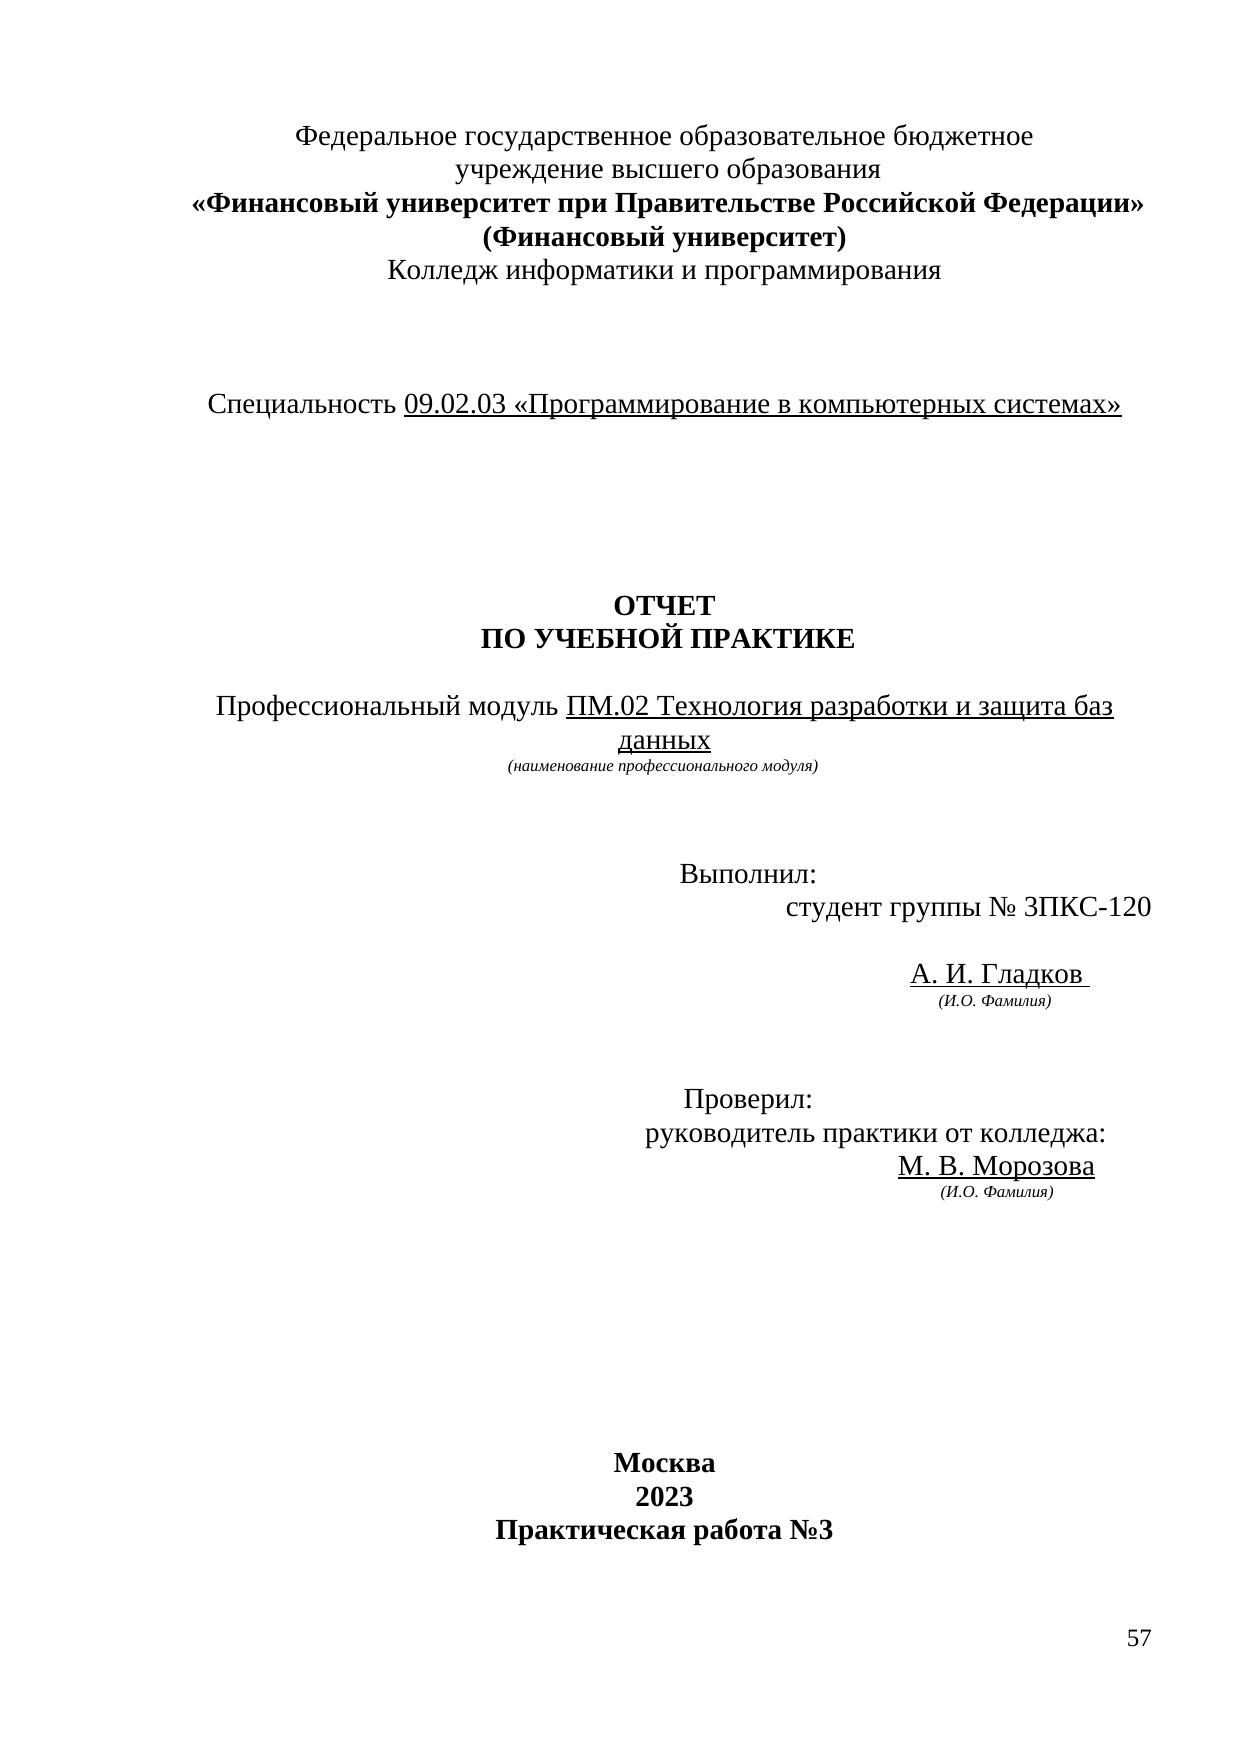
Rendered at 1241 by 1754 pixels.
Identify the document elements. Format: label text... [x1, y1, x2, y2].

text Колледж информатики и программирования [177, 252, 1152, 286]
text Профессиональный модуль ПМ.02 Технология разработки и защита баз данных [177, 688, 1152, 755]
text Практическая работа №3 [177, 1512, 1152, 1546]
text (И.О. Фамилия) [472, 1182, 1152, 1215]
text Специальность 09.02.03 «Программирование в компьютерных системах» [177, 386, 1152, 420]
text (наименование профессионального модуля) [177, 755, 1152, 789]
text ПО УЧЕБНОЙ ПРАКТИКЕ [177, 621, 1152, 655]
text ОТЧЕТ [177, 588, 1152, 621]
text Выполнил: [177, 856, 1152, 889]
text Федеральное государственное образовательное бюджетное [177, 118, 1152, 152]
text М. В. Морозова [767, 1148, 1152, 1182]
text 2023 [177, 1479, 1152, 1512]
text (Финансовый университет) [177, 219, 1152, 252]
text А. И. Гладков [767, 957, 1152, 990]
text Москва [177, 1445, 1152, 1479]
text (И.О. Фамилия) [841, 990, 1152, 1024]
text учреждение высшего образования [177, 152, 1152, 185]
text Проверил: [177, 1081, 1152, 1115]
text «Финансовый университет при Правительстве Российской Федерации» [177, 185, 1152, 219]
text студент группы № 3ПКС-120 [177, 889, 1152, 923]
text руководитель практики от колледжа: [177, 1115, 1152, 1148]
